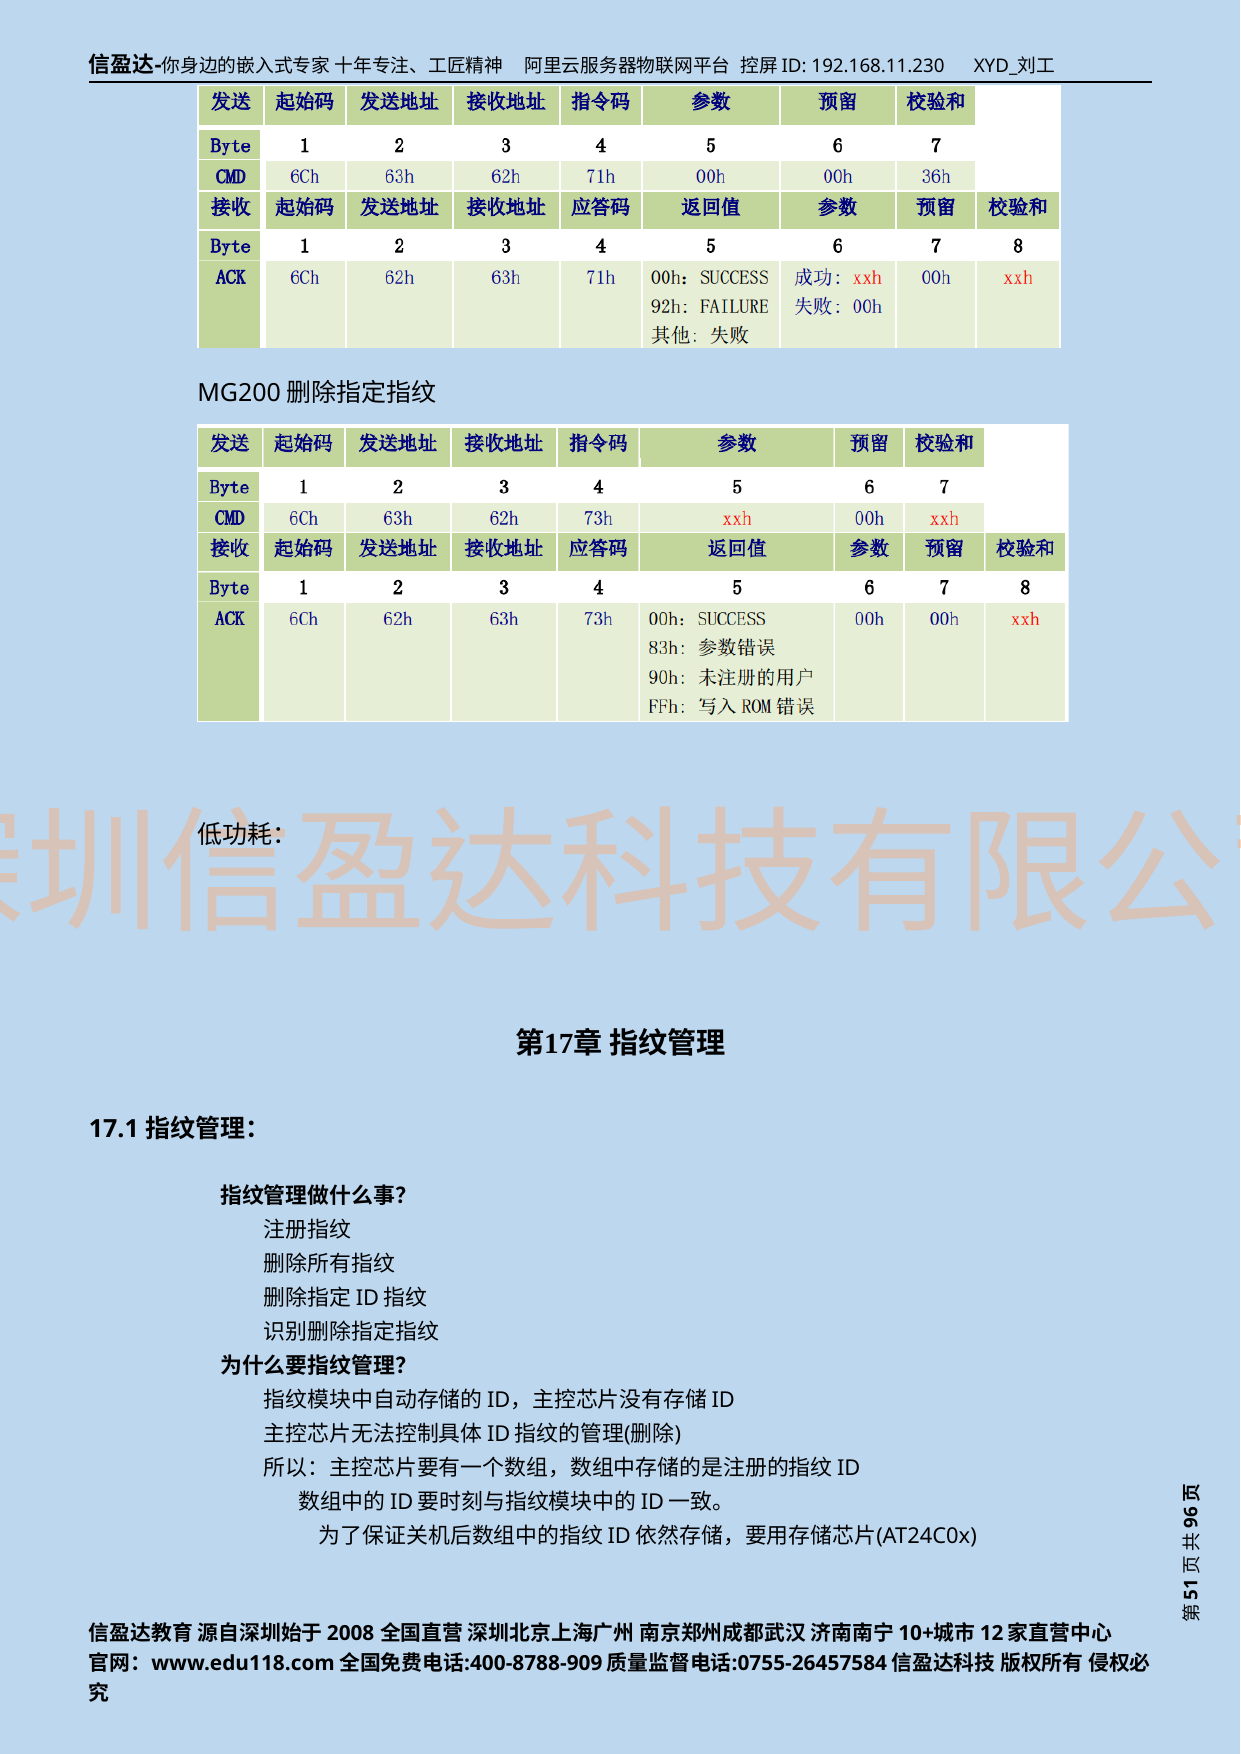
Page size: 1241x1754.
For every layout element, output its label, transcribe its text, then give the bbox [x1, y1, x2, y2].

text 所以：主控芯片要有一个数组，数组中存储的是注册的指纹ID [132, 1449, 1152, 1483]
subtitle 指纹管理： [89, 1092, 1152, 1160]
text 指纹模块中自动存储的ID，主控芯片没有存储ID [132, 1381, 1152, 1415]
text 注册指纹 [132, 1211, 1152, 1245]
text 低功耗： [176, 798, 1152, 866]
text 识别删除指定指纹 [132, 1313, 1152, 1347]
text 删除指定ID指纹 [132, 1279, 1152, 1313]
text 指纹管理做什么事？ [132, 1177, 1152, 1211]
picture [197, 424, 1069, 722]
text 为了保证关机后数组中的指纹ID依然存储，要用存储芯片(AT24C0x) [132, 1517, 1152, 1551]
text MG200删除指定指纹 [176, 357, 1152, 425]
text 数组中的ID要时刻与指纹模块中的ID一致。 [132, 1483, 1152, 1517]
text 删除所有指纹 [132, 1245, 1152, 1279]
picture [197, 85, 1061, 348]
text 为什么要指纹管理？ [132, 1347, 1152, 1381]
text 主控芯片无法控制具体ID指纹的管理(删除) [132, 1415, 1152, 1449]
subtitle 指纹管理 [89, 1007, 1152, 1075]
